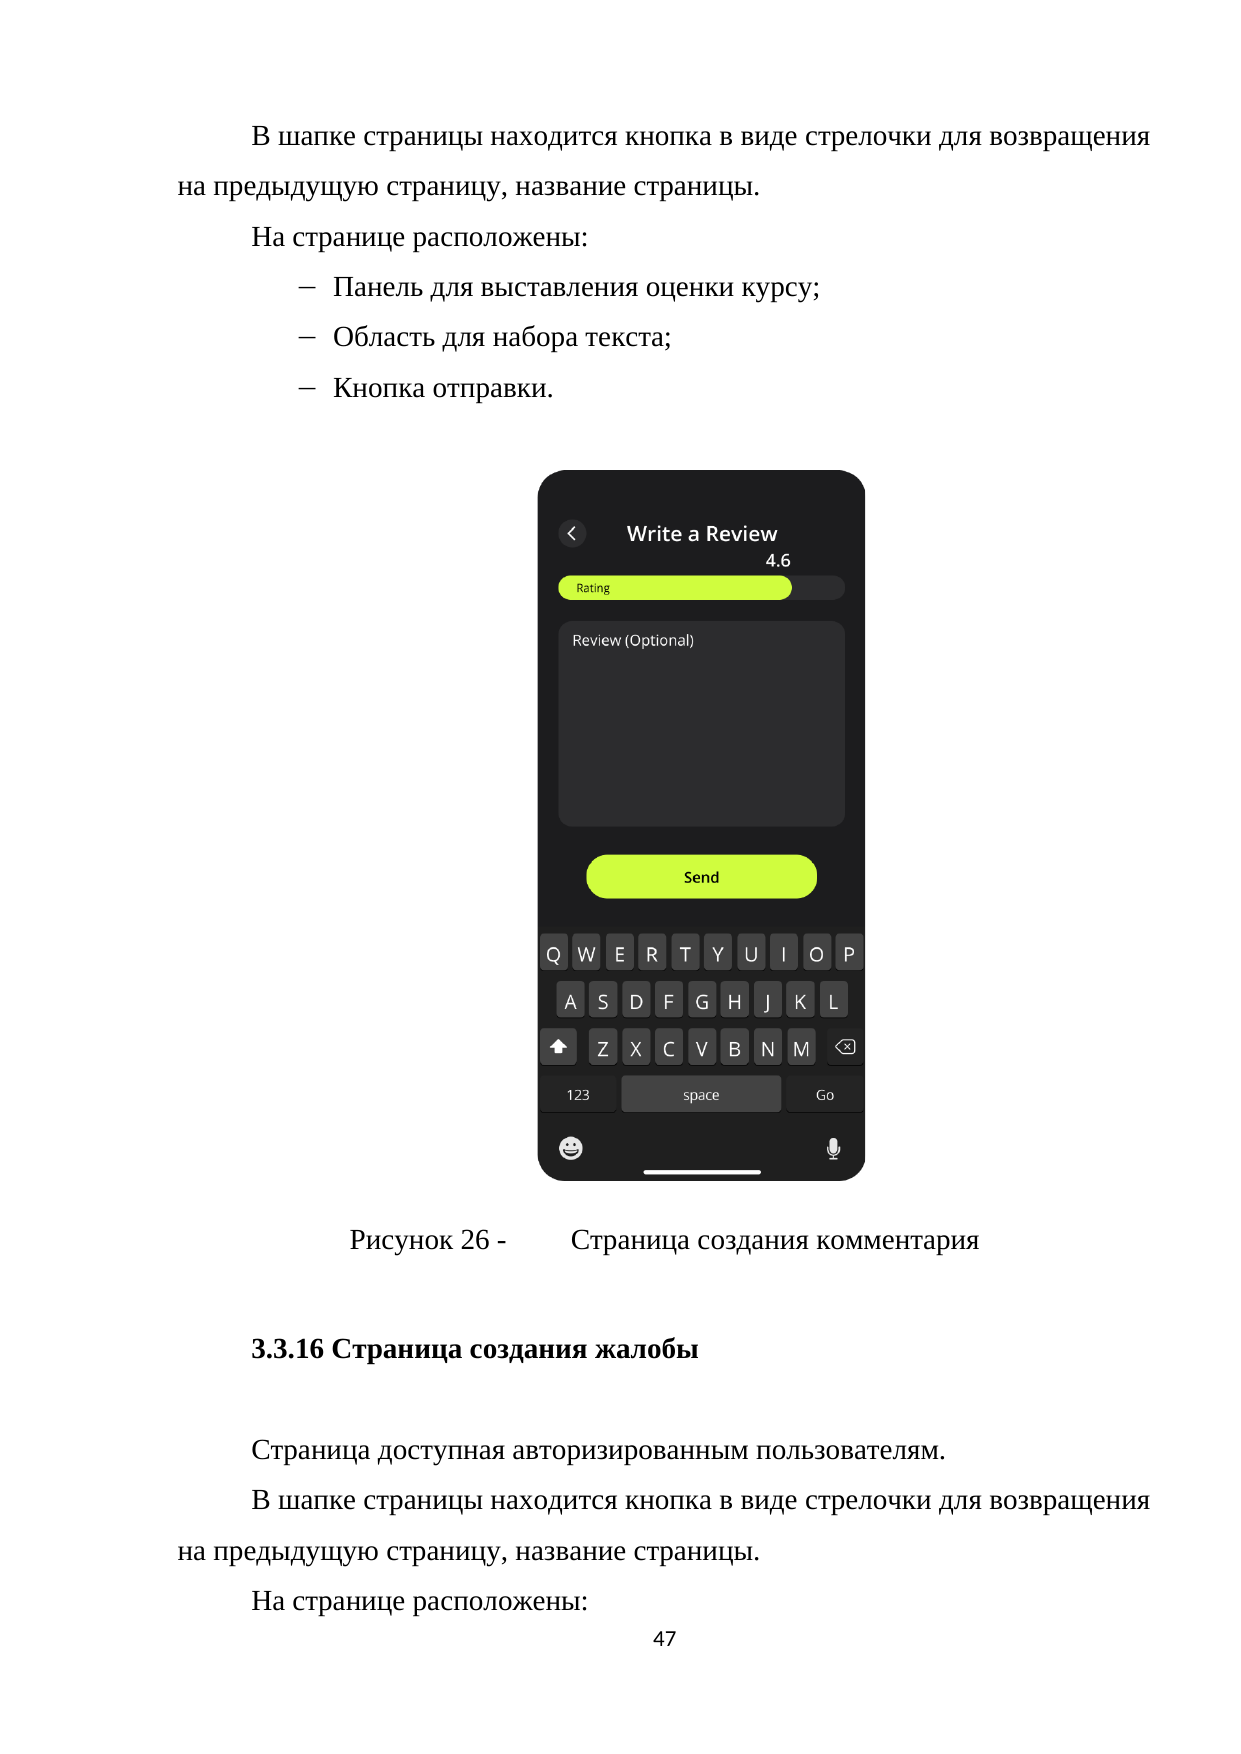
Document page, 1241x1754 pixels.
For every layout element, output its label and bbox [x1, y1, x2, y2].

picture [537, 470, 866, 1181]
